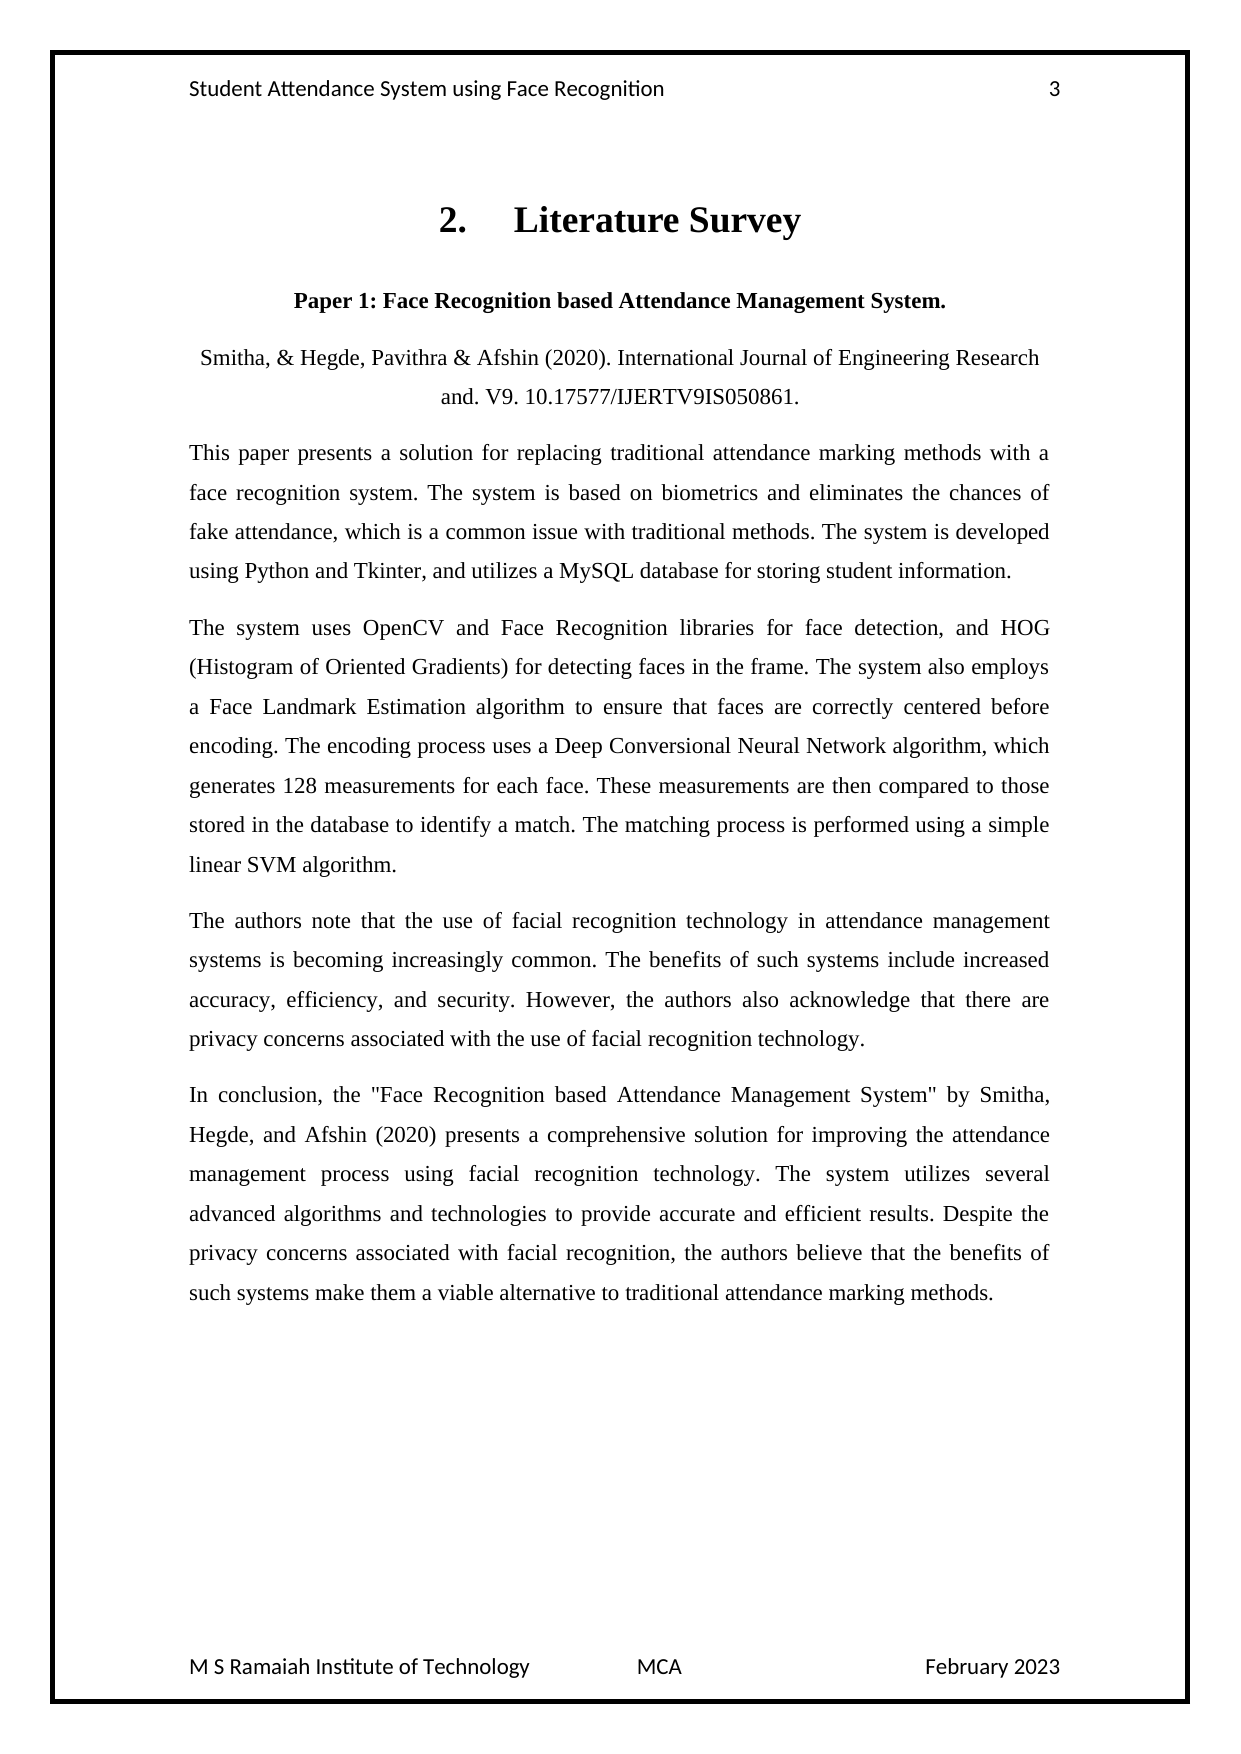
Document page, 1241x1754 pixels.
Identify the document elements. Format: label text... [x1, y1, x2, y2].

text The system uses OpenCV and Face Recognition libraries for face detection, and HOG (Histogram of Oriented Gradients) for detecting faces in the frame. The system also employs a Face Landmark Estimation algorithm to ensure that faces are correctly centered before encoding. The encoding process uses a Deep Conversional Neural Network algorithm, which generates 128 measurements for each face. These measurements are then compared to those stored in the database to identify a match. The matching process is performed using a simple linear SVM algorithm. [189, 614, 1051, 877]
text The authors note that the use of facial recognition technology in attendance management systems is becoming increasingly common. The benefits of such systems include increased accuracy, efficiency, and security. However, the authors also acknowledge that there are privacy concerns associated with the use of facial recognition technology. [189, 907, 1051, 1052]
text This paper presents a solution for replacing traditional attendance marking methods with a face recognition system. The system is based on biometrics and eliminates the chances of fake attendance, which is a common issue with traditional methods. The system is developed using Python and Tkinter, and utilizes a MySQL database for storing student information. [189, 439, 1051, 584]
subtitle Literature Survey [189, 198, 1051, 241]
text Paper 1: Face Recognition based Attendance Management System. [189, 287, 1051, 314]
text In conclusion, the "Face Recognition based Attendance Management System" by Smitha, Hegde, and Afshin (2020) presents a comprehensive solution for improving the attendance management process using facial recognition technology. The system utilizes several advanced algorithms and technologies to provide accurate and efficient results. Despite the privacy concerns associated with facial recognition, the authors believe that the benefits of such systems make them a viable alternative to traditional attendance marking methods. [189, 1081, 1051, 1305]
text Smitha, & Hegde, Pavithra & Afshin (2020). International Journal of Engineering Research and. V9. 10.17577/IJERTV9IS050861. [189, 343, 1051, 409]
